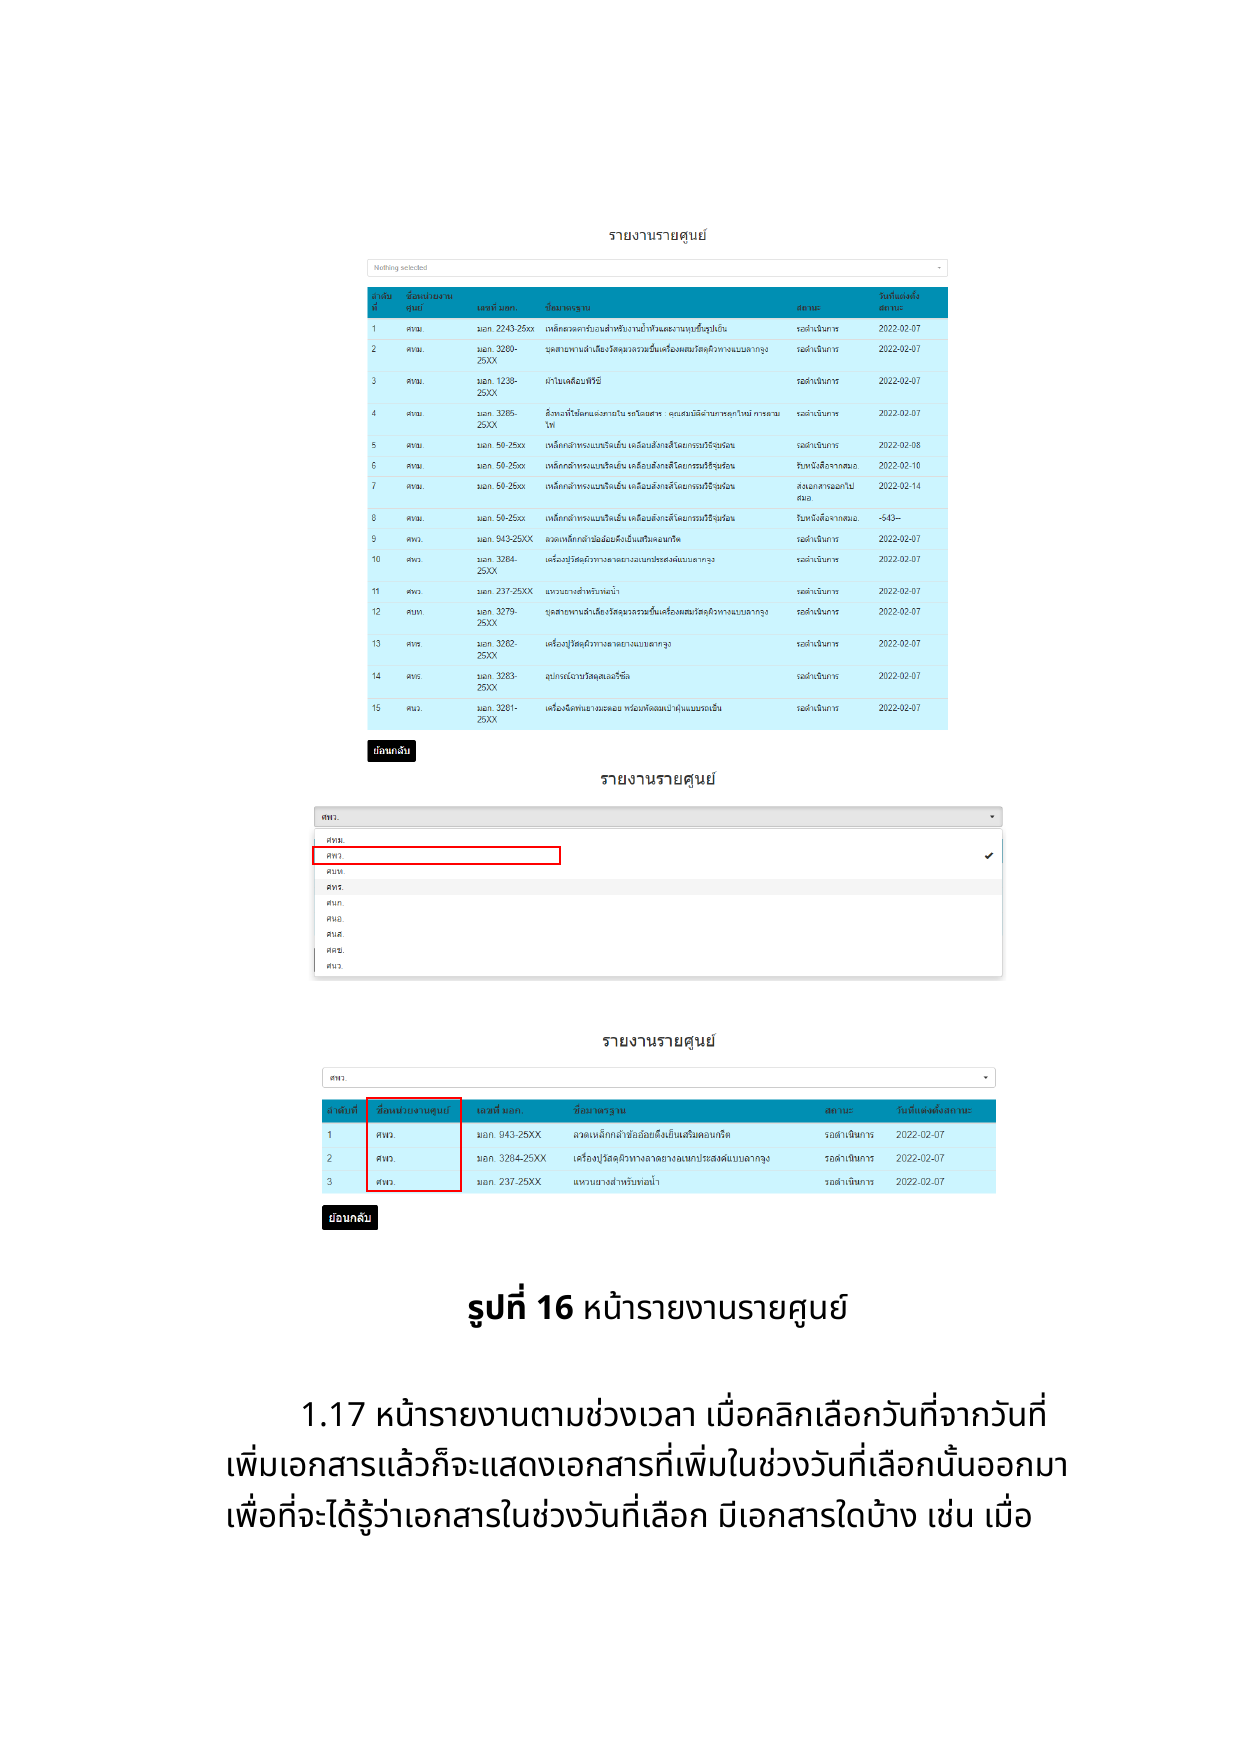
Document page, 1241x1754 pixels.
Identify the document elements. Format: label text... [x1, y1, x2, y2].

picture [308, 225, 1007, 981]
picture [311, 1026, 1005, 1238]
text รูปที่ 16 หน้ารายงานรายศูนย์ [225, 1283, 1090, 1334]
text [225, 1391, 1090, 1542]
